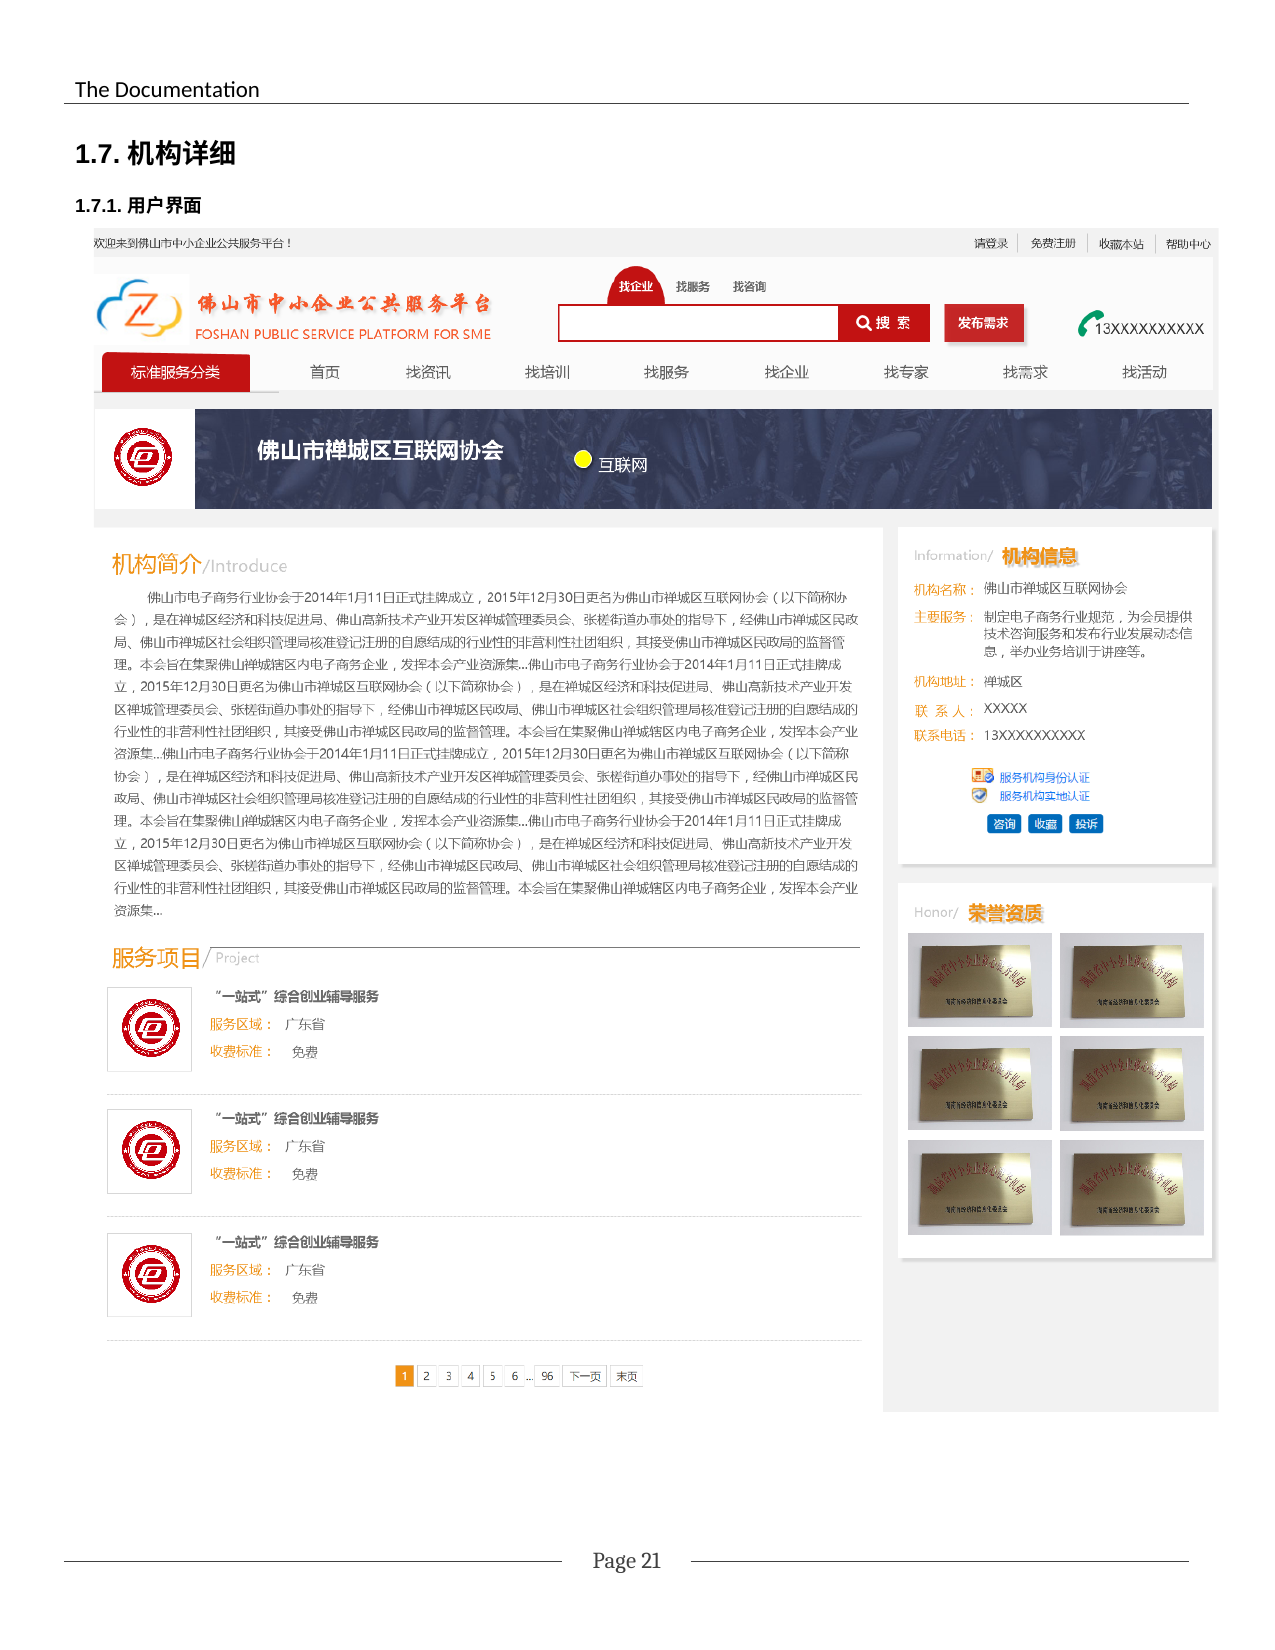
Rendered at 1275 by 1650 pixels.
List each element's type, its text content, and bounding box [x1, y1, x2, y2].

subtitle 机构详细 [75, 138, 1200, 169]
subtitle 用户界面 [75, 194, 1200, 216]
